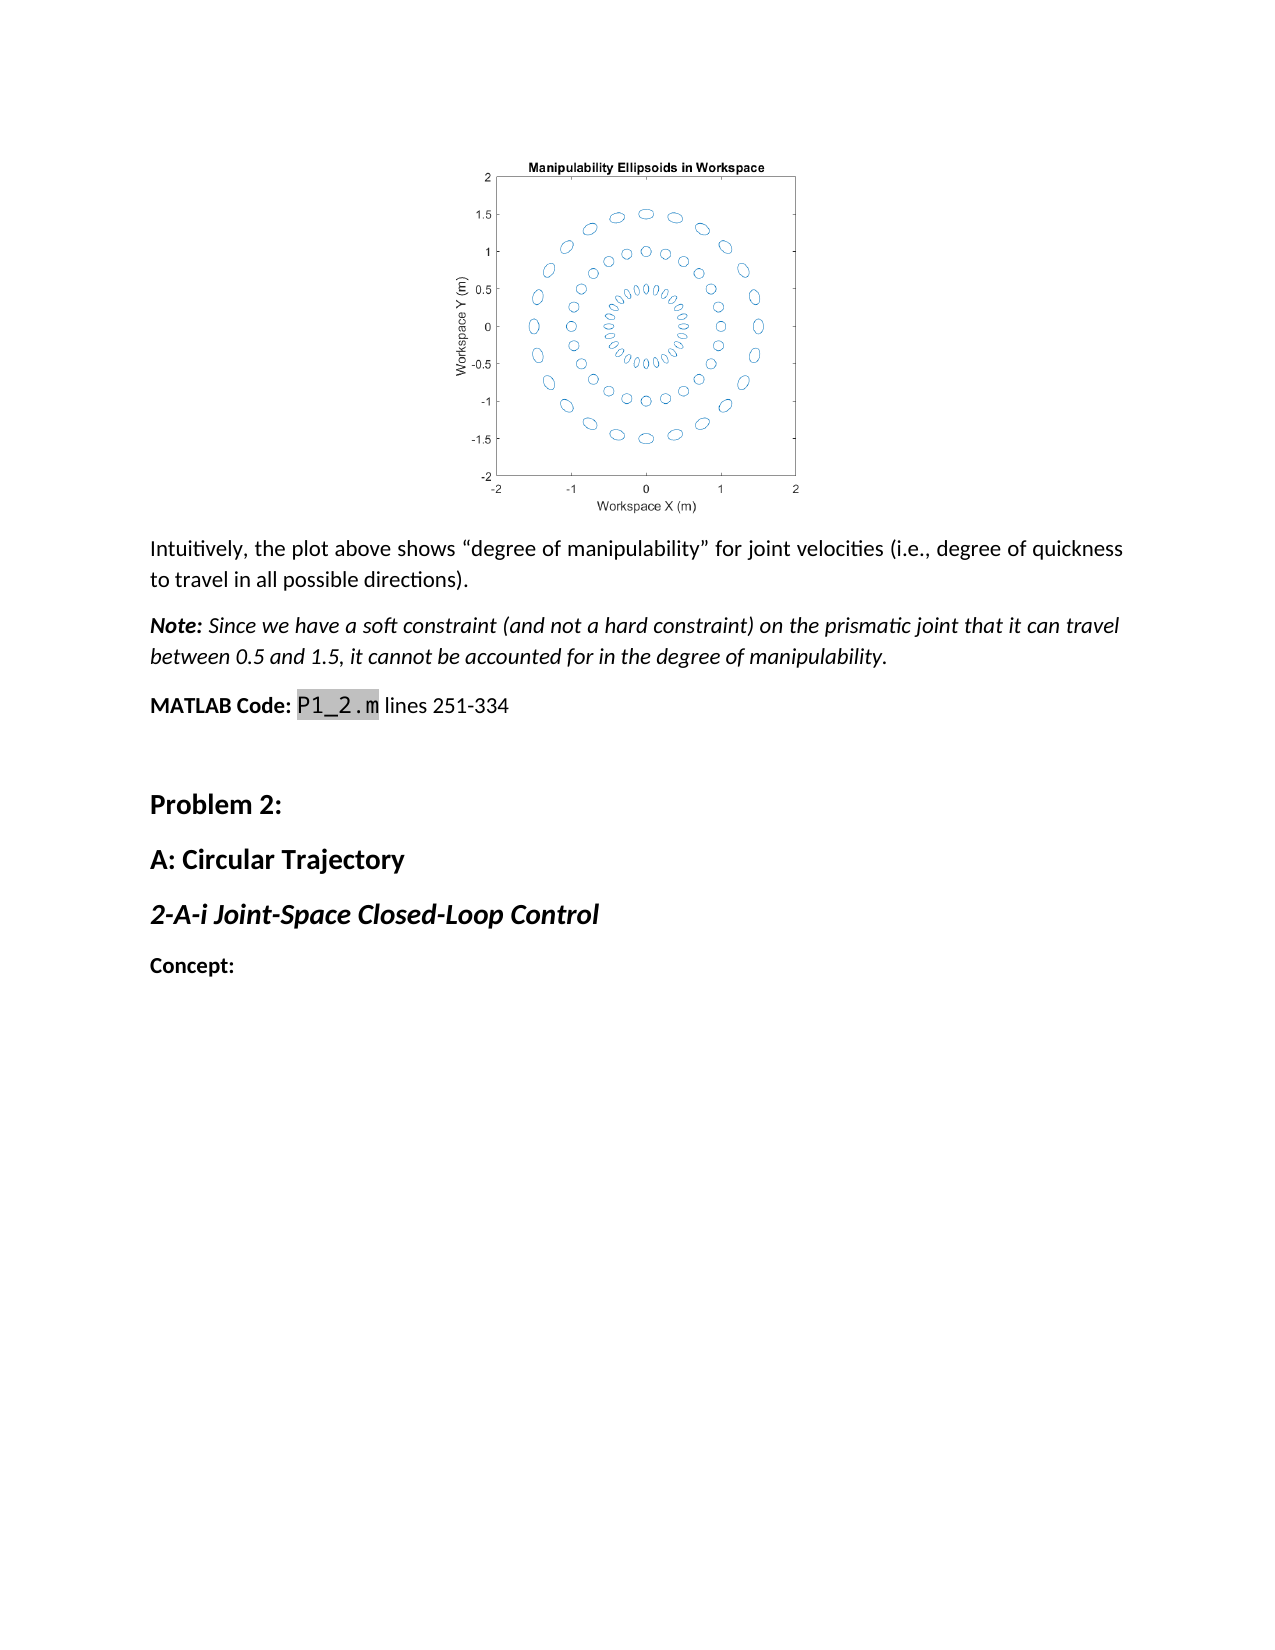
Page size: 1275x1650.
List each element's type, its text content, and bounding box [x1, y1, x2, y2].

text Problem 2: [150, 786, 1125, 822]
text Concept: [150, 951, 1125, 979]
text MATLAB Code: P1_2.m lines 251-334 [150, 689, 297, 720]
picture [393, 150, 882, 516]
text 2-A-i Joint-Space Closed-Loop Control [150, 896, 1125, 932]
text Intuitively, the plot above shows “degree of manipulability” for joint velocities (i.e., degree of quickness to travel in all possible directions). [150, 534, 1125, 593]
text A: Circular Trajectory [150, 841, 1125, 877]
text MATLAB Code: P1_2.m lines 251-334 [379, 689, 1125, 720]
text Note: Since we have a soft constraint (and not a hard constraint) on the prismatic joint that it can travel between 0.5 and 1.5, it cannot be accounted for in the degree of manipulability. [150, 612, 1125, 670]
